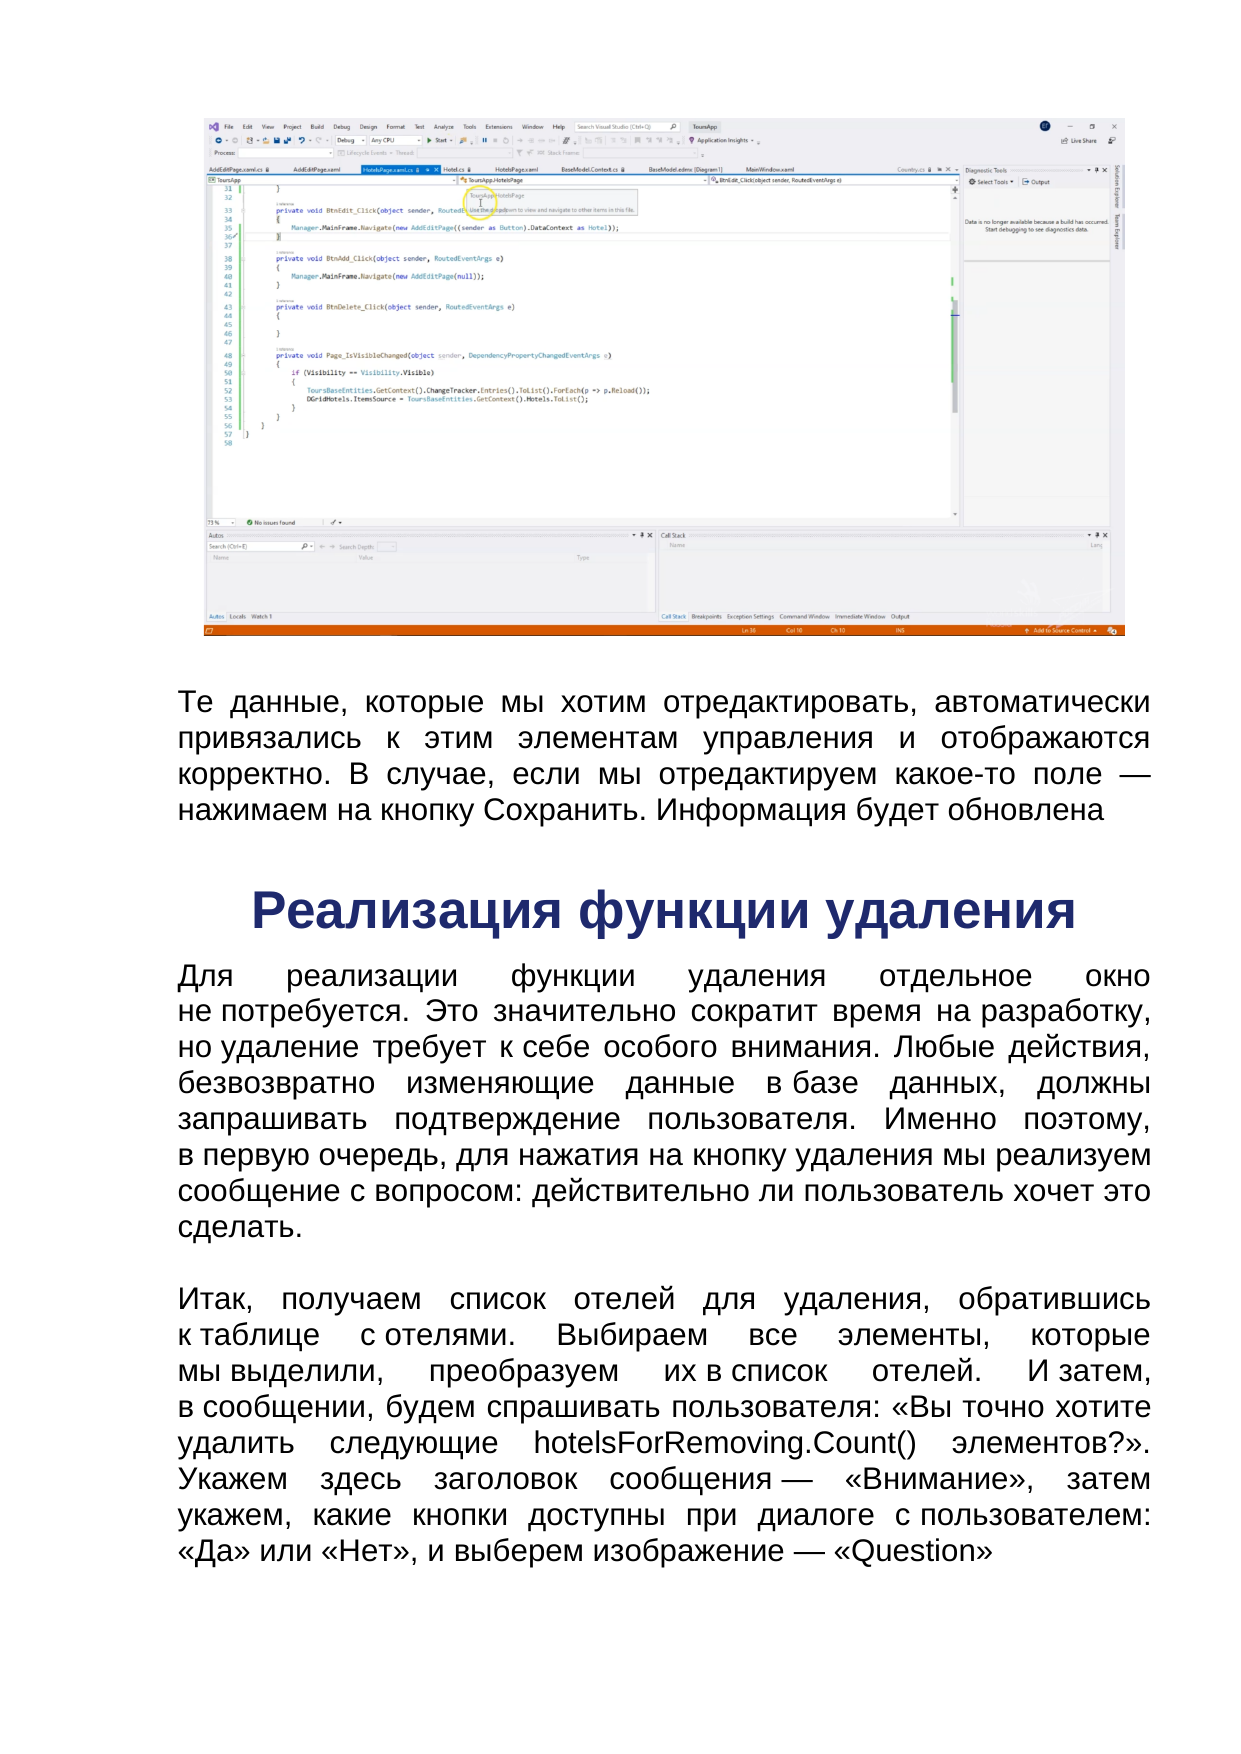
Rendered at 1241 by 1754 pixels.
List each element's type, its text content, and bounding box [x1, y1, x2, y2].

text Реализация функции удаления [177, 879, 1152, 940]
picture [203, 118, 1125, 636]
text Те данные, которые мы хотим отредактировать, автоматически привязались к этим элементам управления и отображаются корректно. В случае, если мы отредактируем какое-то поле — нажимаем на кнопку Сохранить. Информация будет обновлена [177, 683, 1152, 827]
text Для реализации функции удаления отдельное окно не потребуется. Это значительно сократит время на разработку, но удаление требует к себе особого внимания. Любые действия, безвозвратно изменяющие данные в базе данных, должны запрашивать подтверждение пользователя. Именно поэтому, в первую очередь, для нажатия на кнопку удаления мы реализуем сообщение с вопросом: действительно ли пользователь хочет это сделать. Итак, получаем список отелей для удаления, обратившись к таблице с отелями. Выбираем все элементы, которые мы выделили, преобразуем их в список отелей. И затем, в сообщении, будем спрашивать пользователя: «Вы точно хотите удалить следующие hotelsForRemoving.Count() элементов?». Укажем здесь заголовок сообщения — «Внимание», затем укажем, какие кнопки доступны при диалоге с пользователем: «Да» или «Нет», и выберем изображение — «Question» [177, 957, 1152, 1567]
